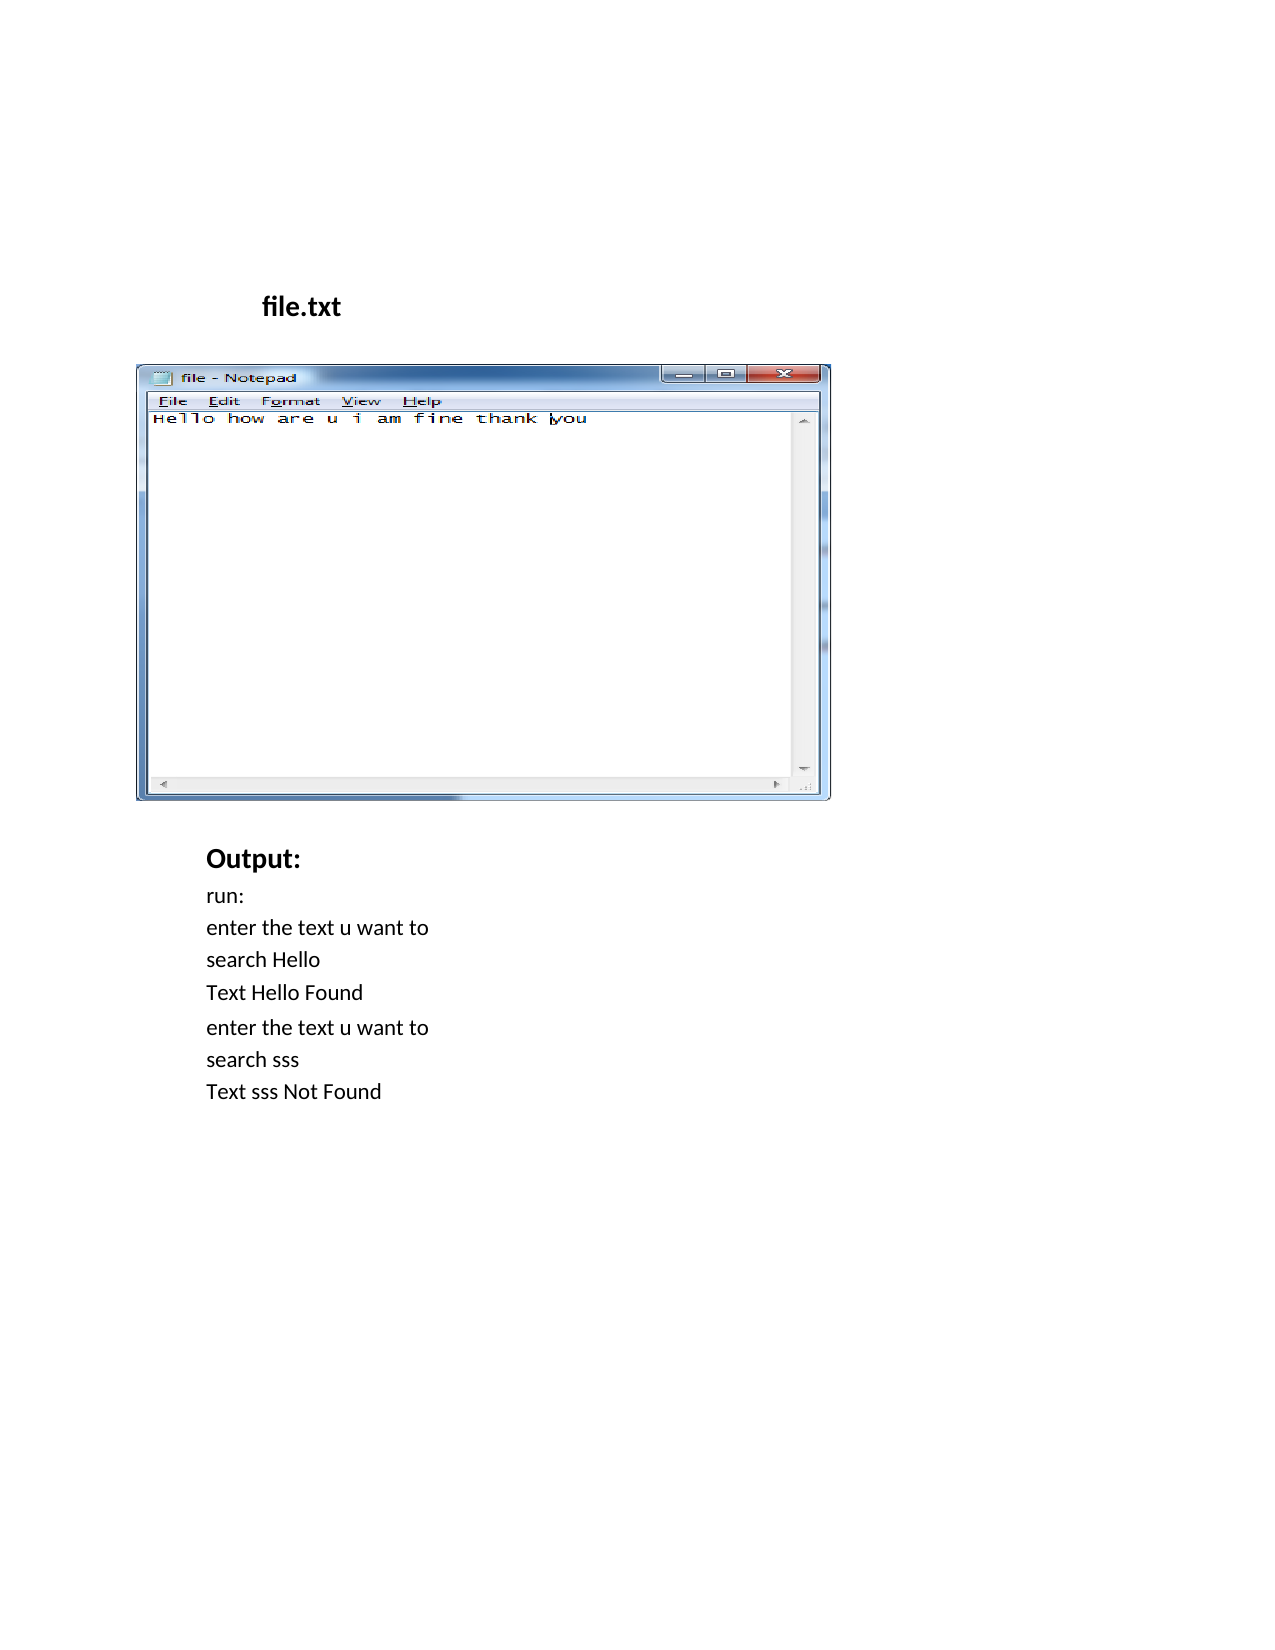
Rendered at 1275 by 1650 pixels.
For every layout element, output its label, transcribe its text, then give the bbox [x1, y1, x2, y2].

text run: [206, 881, 1209, 909]
text Text Hello Found [206, 978, 1209, 1006]
text Text sss Not Found [206, 1077, 1209, 1105]
text Output: [206, 840, 1209, 876]
text enter the text u want to search Hello [206, 913, 440, 974]
text enter the text u want to search sss [206, 1013, 440, 1073]
subtitle file.txt [206, 288, 1209, 324]
picture [136, 364, 832, 801]
